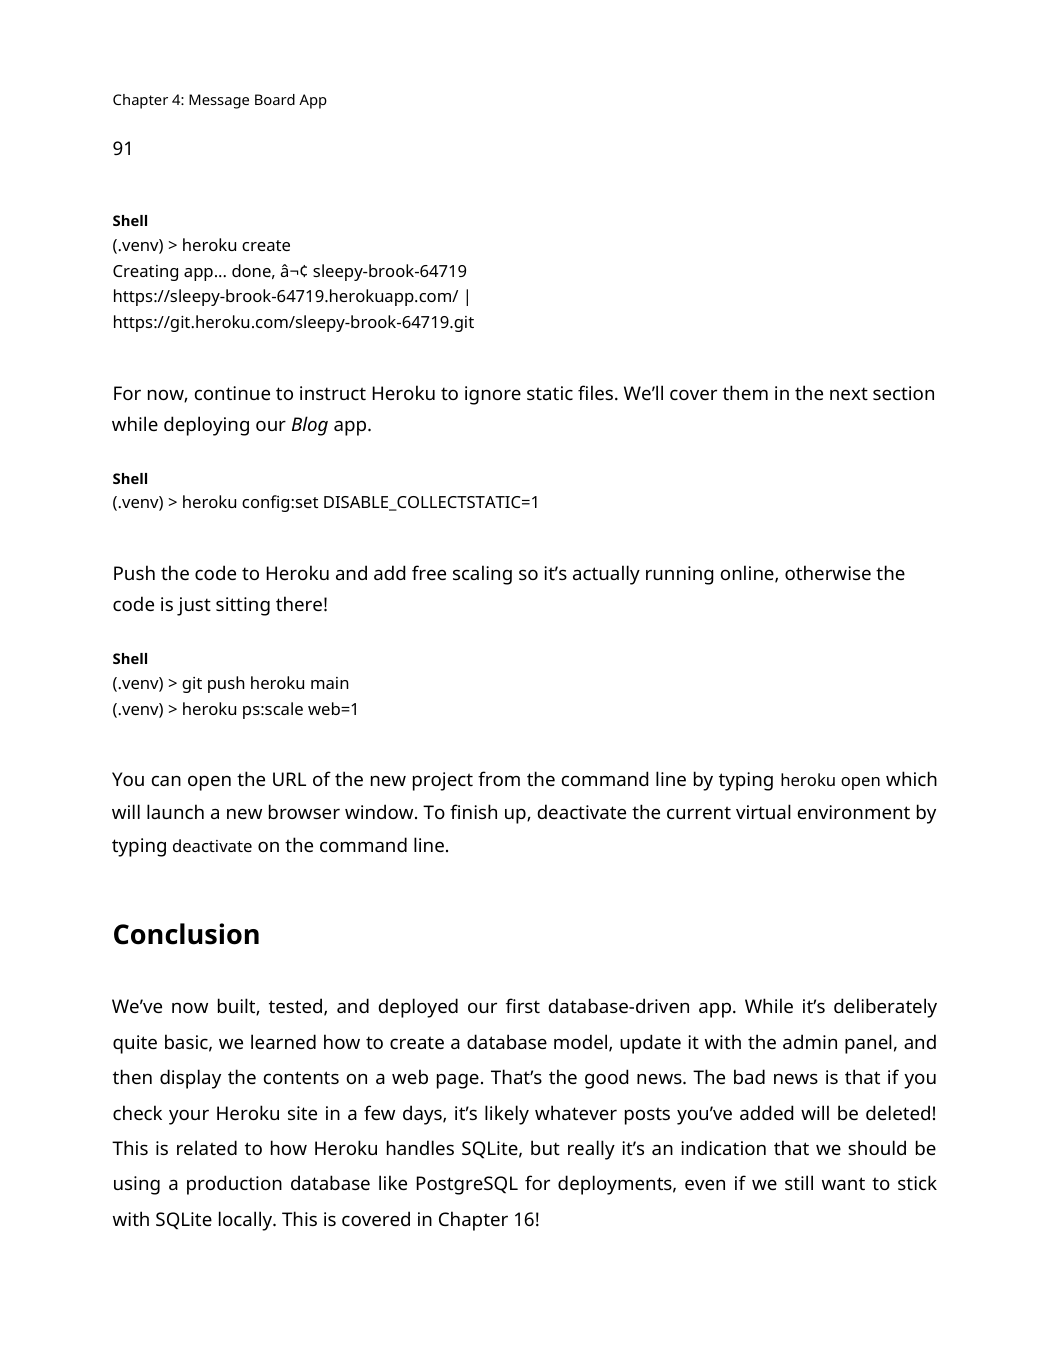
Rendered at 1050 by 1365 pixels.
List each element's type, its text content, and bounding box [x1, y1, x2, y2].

text Shell (.venv) > heroku create Creating app... done, â¬¢ sleepy-brook-64719 https://sleepy-brook-64719.herokuapp.com/ | https://git.heroku.com/sleepy-brook-64719.git [112, 211, 565, 333]
text Push the code to Heroku and add free scaling so it’s actually running online, otherwise the code is just sitting there! [112, 560, 940, 617]
text Conclusion [112, 916, 940, 952]
text Chapter 4: Message Board App 91 [112, 90, 940, 161]
text Shell (.venv) > heroku config:set DISABLE_COLLECTSTATIC=1 [112, 469, 625, 514]
text We’ve now built, tested, and deployed our first database-driven app. While it’s deliberately quite basic, we learned how to create a database model, update it with the admin panel, and then display the contents on a web page. That’s the good news. The bad news is that if you check your Heroku site in a few days, it’s likely whatever posts you’ve added will be deleted! This is related to how Heroku handles SQLite, but really it’s an indication that we should be using a production database like PostgreSQL for deployments, even if we still want to stick with SQLite locally. This is covered in Chapter 16! [112, 993, 938, 1232]
text For now, continue to instruct Heroku to ignore static files. We’ll cover them in the next section while deploying our Blog app. [112, 380, 940, 437]
text Shell (.venv) > git push heroku main (.venv) > heroku ps:scale web=1 [112, 649, 430, 720]
text You can open the URL of the new project from the command line by typing heroku open which will launch a new browser window. To finish up, deactivate the current virtual environment by typing deactivate on the command line. [112, 766, 938, 858]
